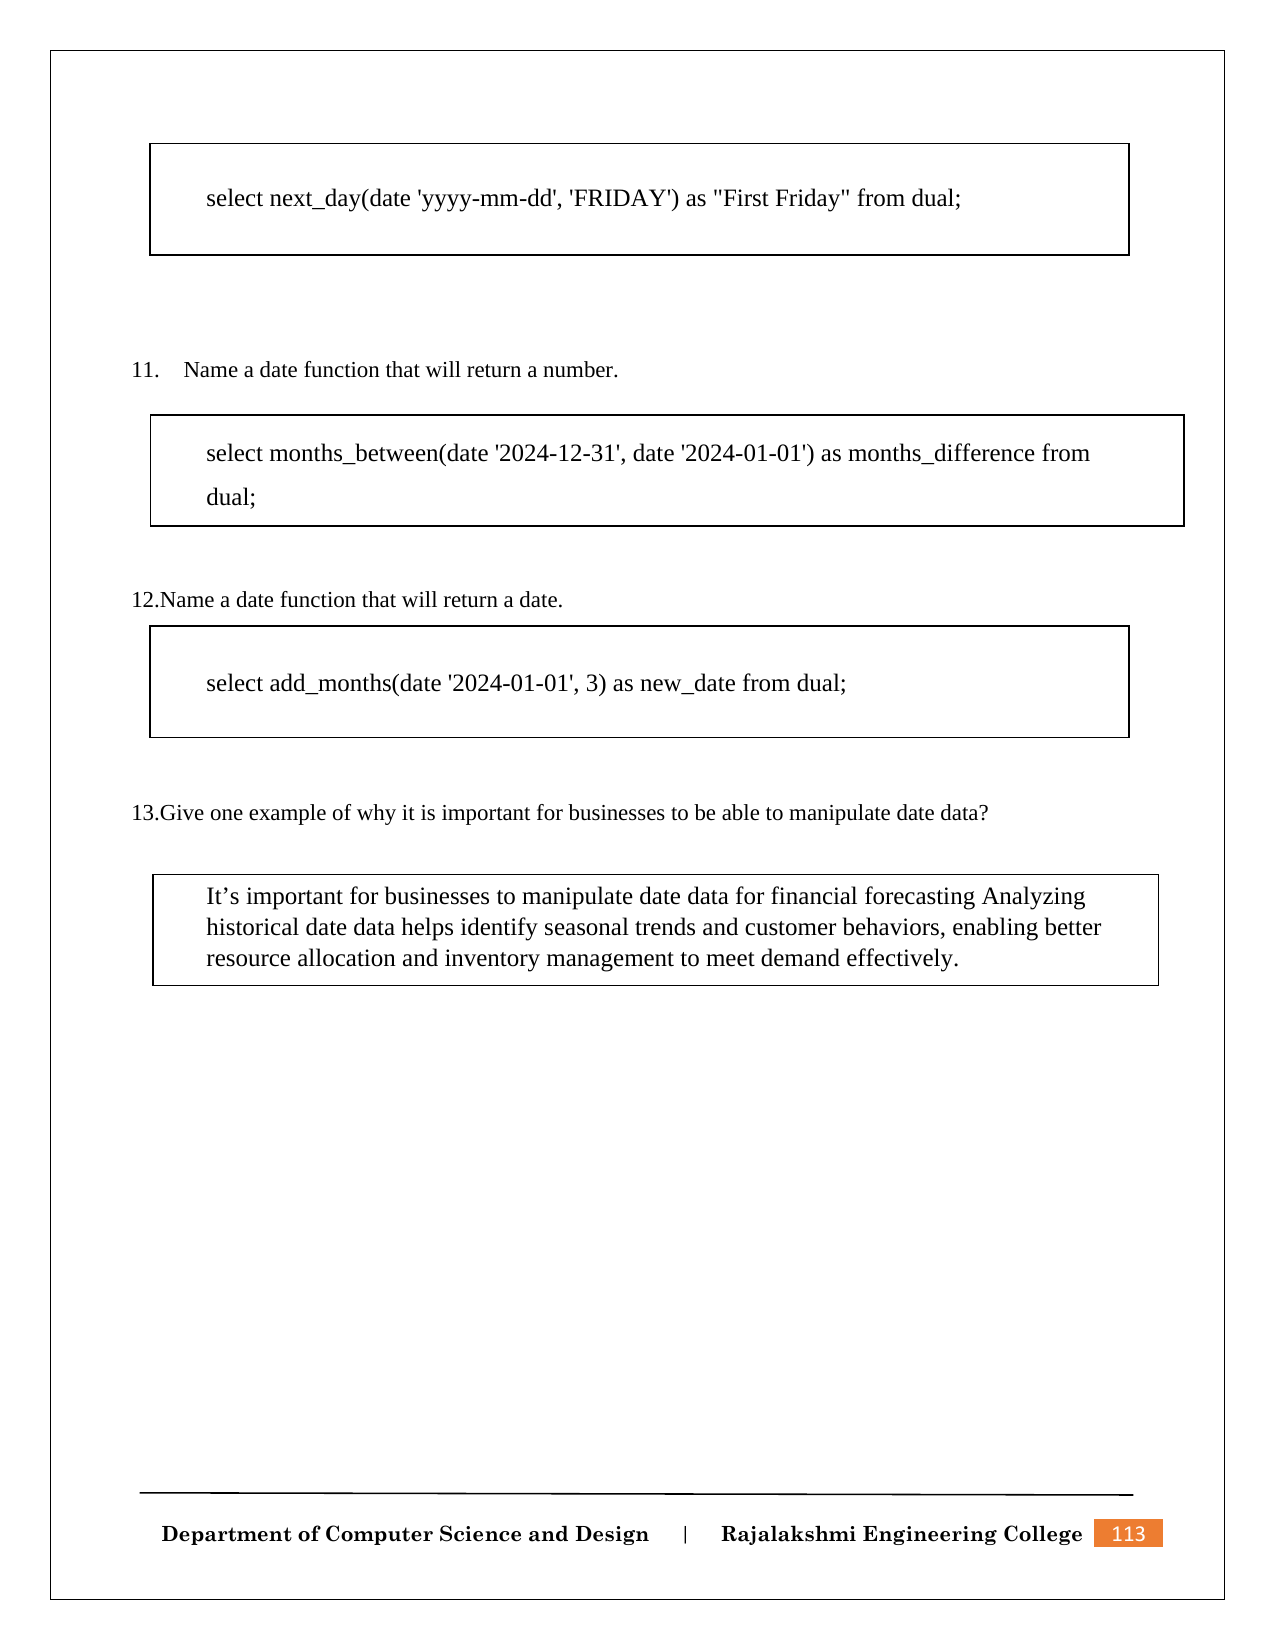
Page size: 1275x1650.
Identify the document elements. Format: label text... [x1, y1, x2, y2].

text 13.Give one example of why it is important for businesses to be able to manipulate date data? [131, 798, 1144, 825]
text select months_between(date '2024-12-31', date '2024-01-01') as months_difference from dual; [206, 438, 1144, 510]
list Name a date function that will return a number. [131, 356, 1144, 382]
text 12.Name a date function that will return a date. [131, 586, 1144, 612]
text select next_day(date 'yyyy-mm-dd', 'FRIDAY') as "First Friday" from dual; [131, 183, 1144, 212]
text It’s important for businesses to manipulate date data for financial forecasting Analyzing historical date data helps identify seasonal trends and customer behaviors, enabling better resource allocation and inventory management to meet demand effectively. [206, 881, 1144, 972]
text select add_months(date '2024-01-01', 3) as new_date from dual; [131, 668, 1144, 697]
